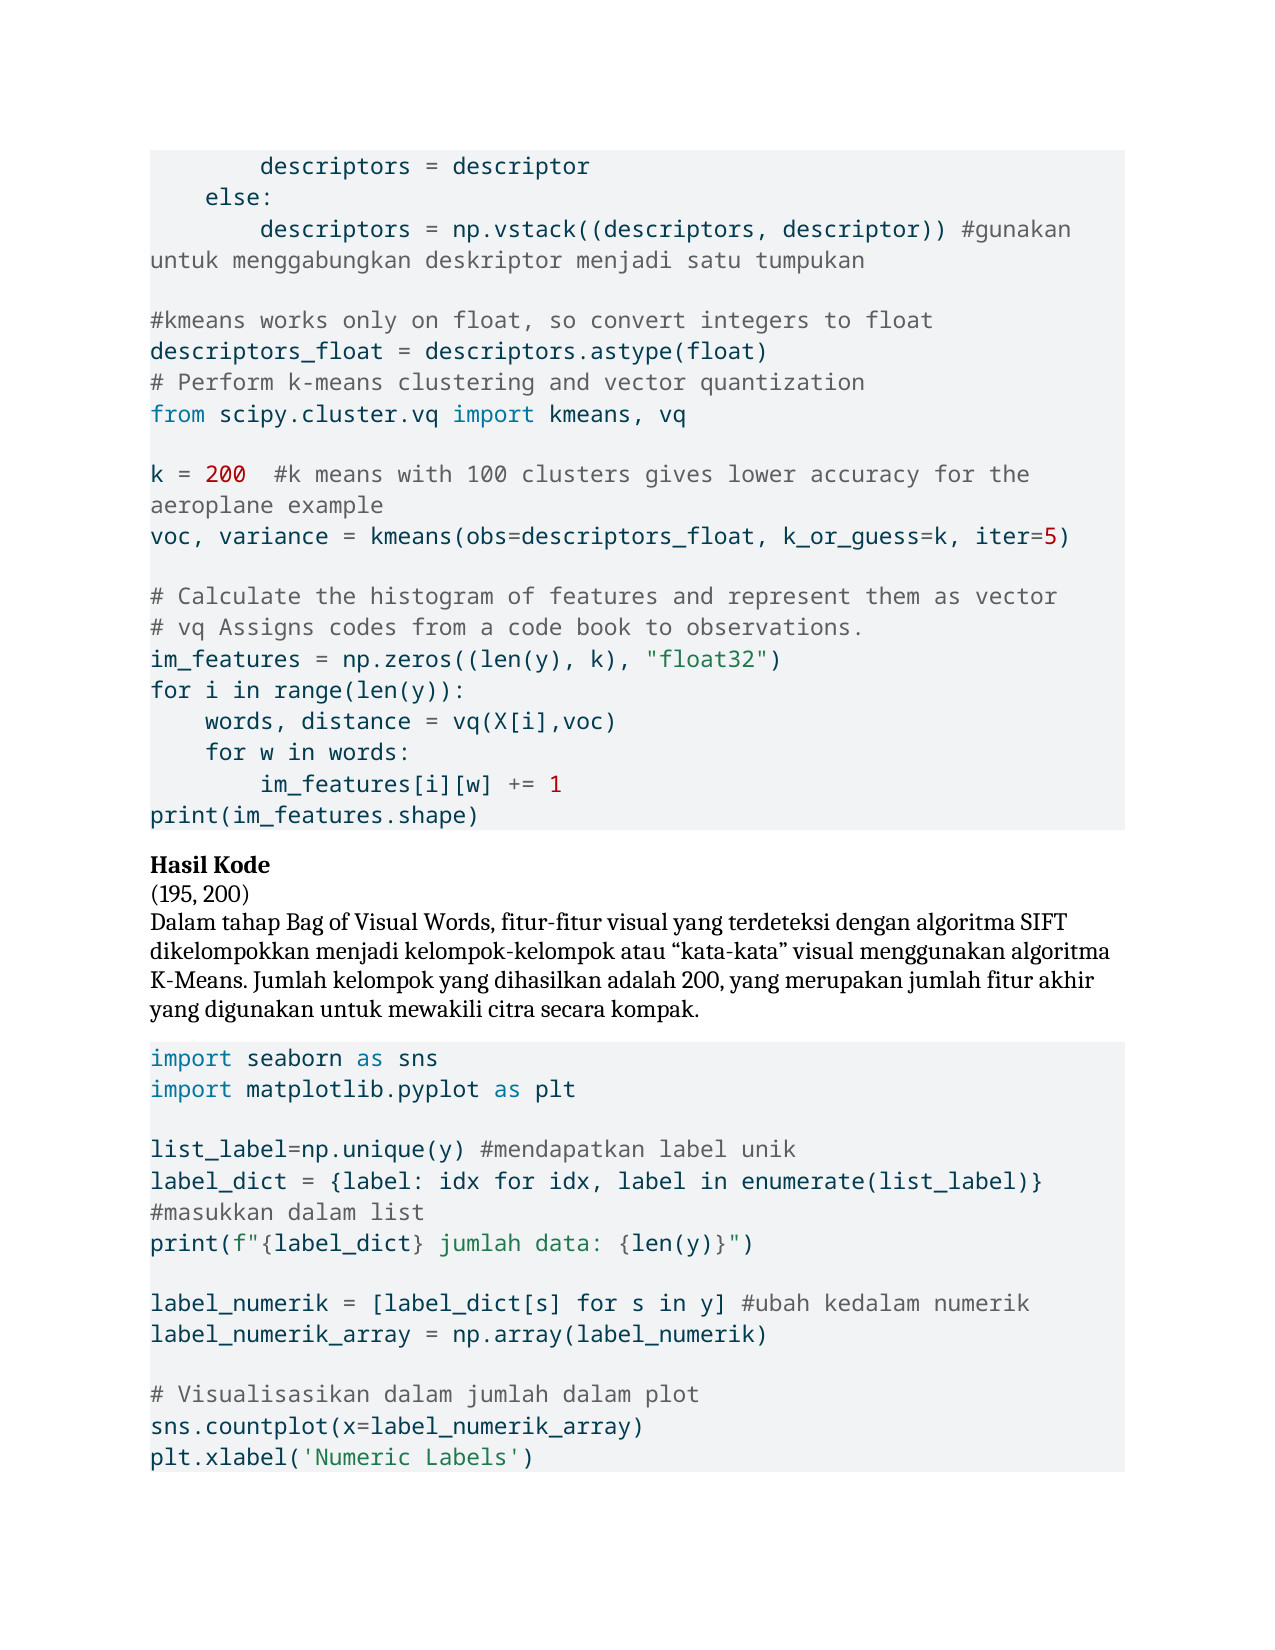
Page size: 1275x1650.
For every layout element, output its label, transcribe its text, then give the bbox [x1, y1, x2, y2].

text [150, 150, 1125, 830]
text Hasil Kode (195, 200) Dalam tahap Bag of Visual Words, fitur-fitur visual yang terdeteksi dengan algoritma SIFT dikelompokkan menjadi kelompok-kelompok atau “kata-kata” visual menggunakan algoritma K-Means. Jumlah kelompok yang dihasilkan adalah 200, yang merupakan jumlah fitur akhir yang digunakan untuk mewakili citra secara kompak. [150, 851, 1125, 1023]
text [150, 1042, 1125, 1472]
